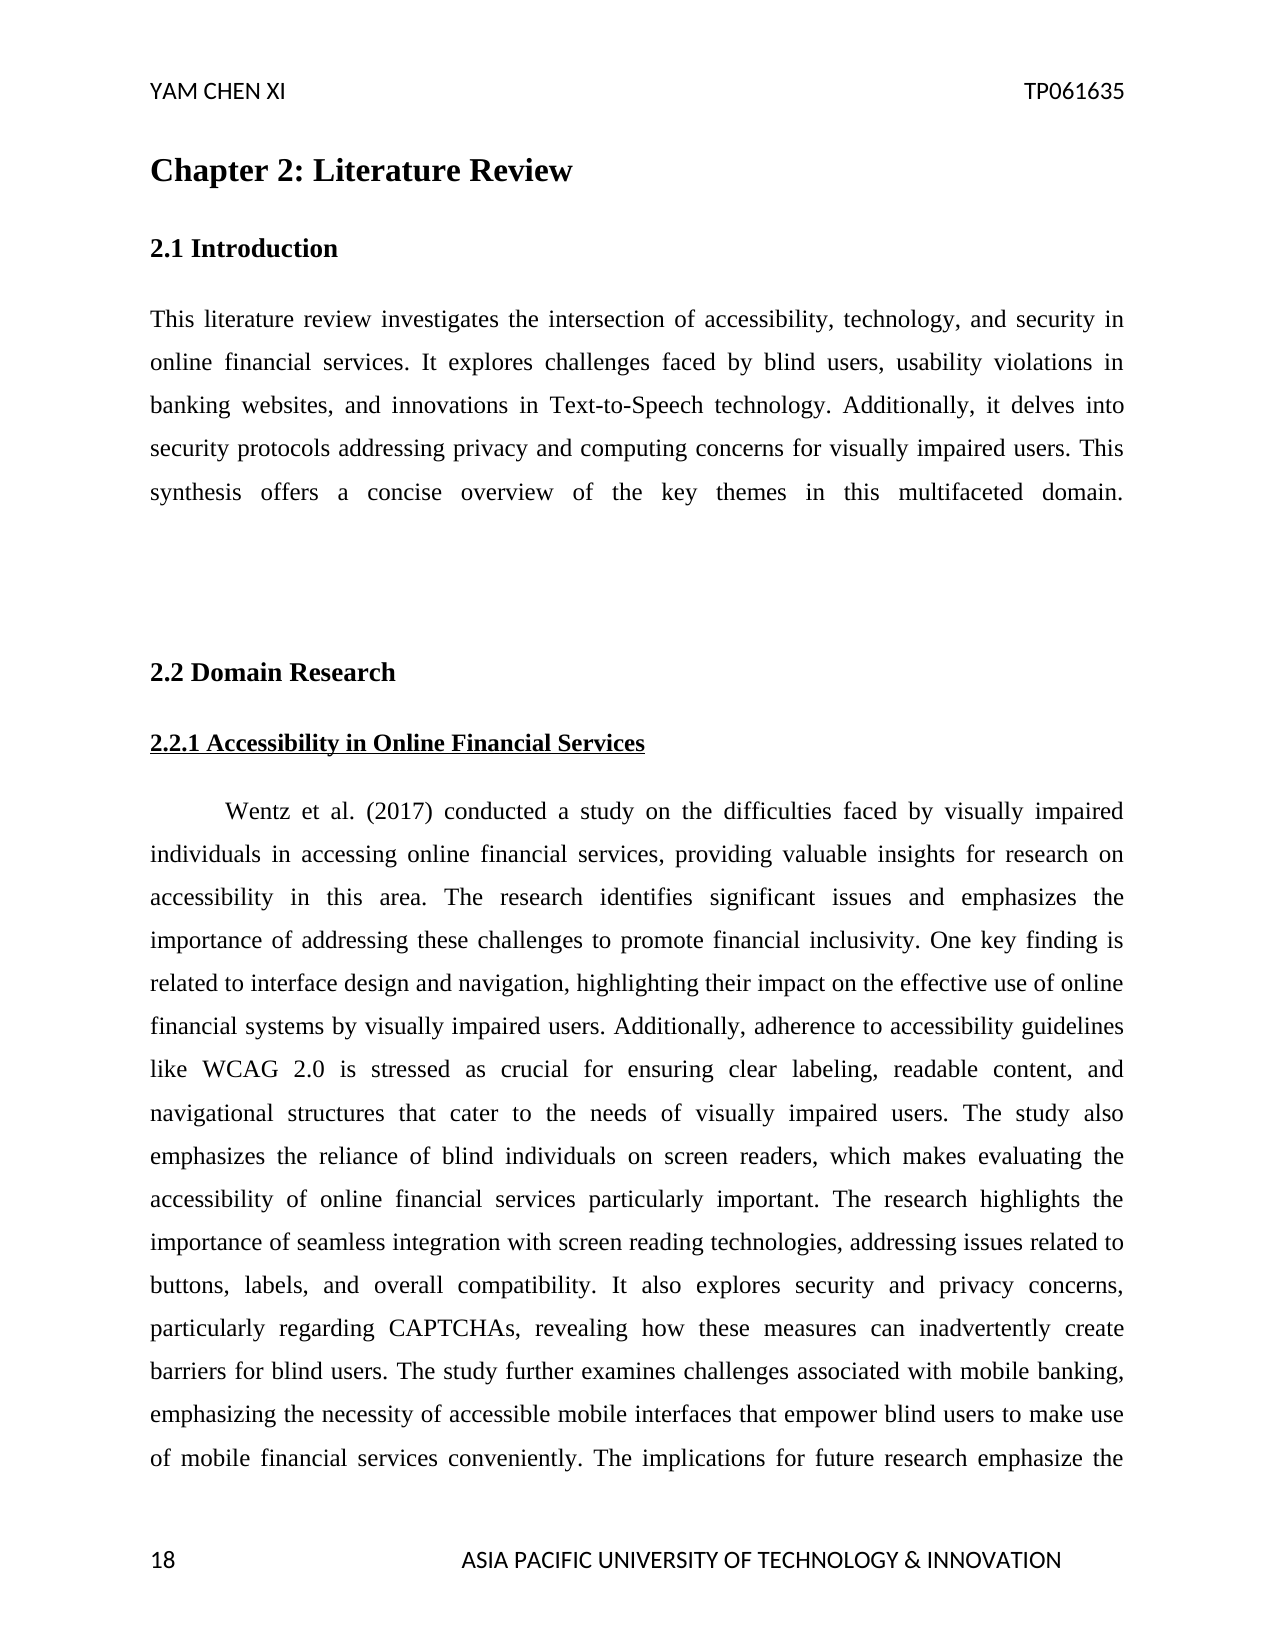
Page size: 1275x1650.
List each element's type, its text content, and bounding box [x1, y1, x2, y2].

text 2.2.1 Accessibility in Online Financial Services [150, 728, 1125, 756]
subtitle 2.2 Domain Research [150, 656, 1125, 687]
subtitle Chapter 2: Literature Review [150, 150, 1125, 188]
subtitle 2.1 Introduction [150, 232, 1125, 264]
text This literature review investigates the intersection of accessibility, technology, and security in online financial services. It explores challenges faced by blind users, usability violations in banking websites, and innovations in Text-to-Speech technology. Additionally, it delves into security protocols addressing privacy and computing concerns for visually impaired users. This synthesis offers a concise overview of the key themes in this multifaceted domain. [150, 304, 1125, 548]
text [150, 796, 1125, 1471]
